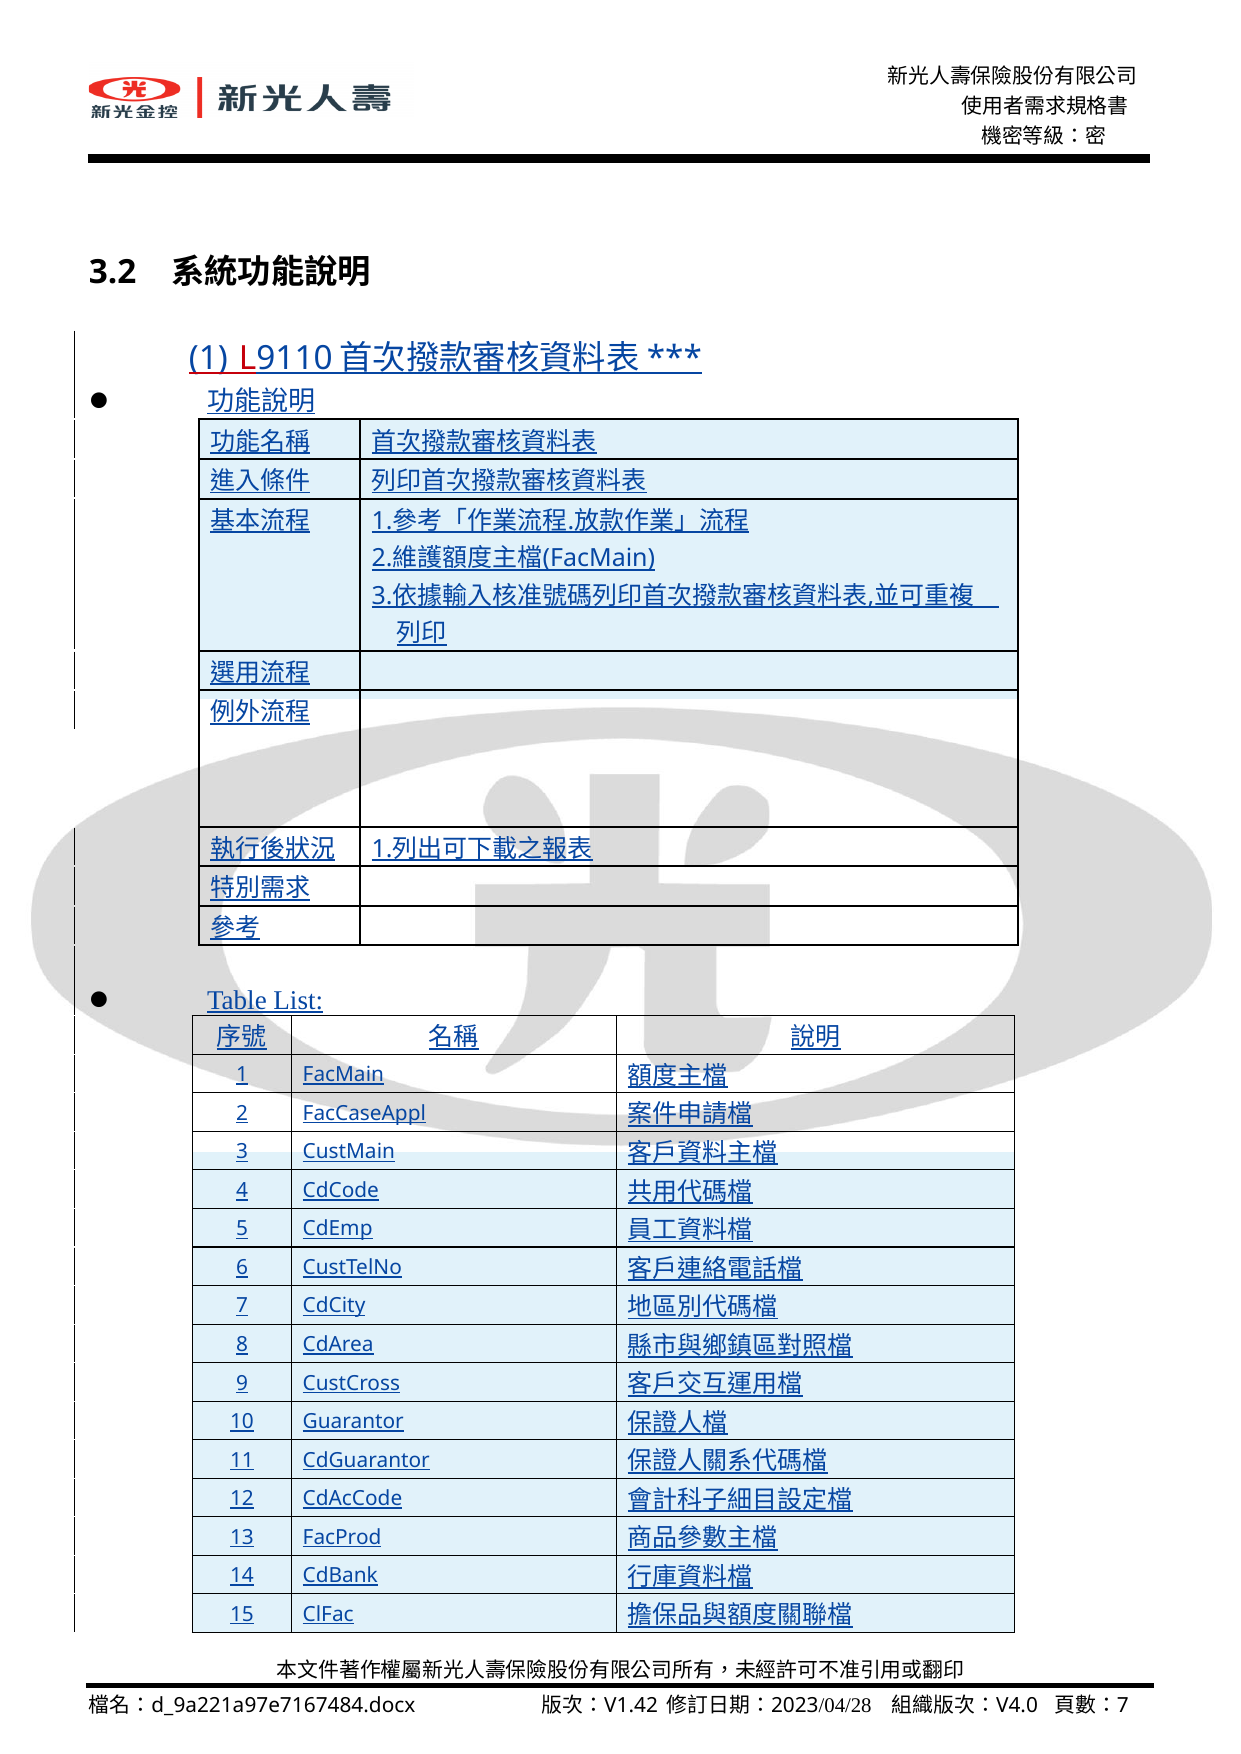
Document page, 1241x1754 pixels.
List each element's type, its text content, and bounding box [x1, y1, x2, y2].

picture [292, 1055, 616, 1092]
picture [292, 1016, 616, 1054]
picture [25, 699, 1215, 1152]
picture [292, 1132, 616, 1152]
picture [193, 1132, 291, 1152]
picture [758, 1146, 774, 1152]
picture [361, 828, 1017, 865]
picture [361, 699, 1017, 826]
picture [88, 61, 414, 118]
picture [200, 907, 359, 944]
picture [617, 1055, 1014, 1092]
subtitle 3.2 系統功能說明 [89, 244, 1152, 293]
picture [193, 1093, 291, 1131]
picture [617, 1093, 1014, 1131]
picture [361, 867, 1017, 905]
picture [193, 1016, 291, 1054]
picture [617, 1132, 1014, 1152]
picture [200, 828, 359, 865]
picture [292, 1093, 616, 1131]
picture [200, 699, 359, 826]
picture [361, 907, 1017, 944]
picture [658, 1148, 671, 1152]
picture [617, 1016, 1014, 1054]
picture [200, 867, 359, 905]
picture [193, 1055, 291, 1092]
